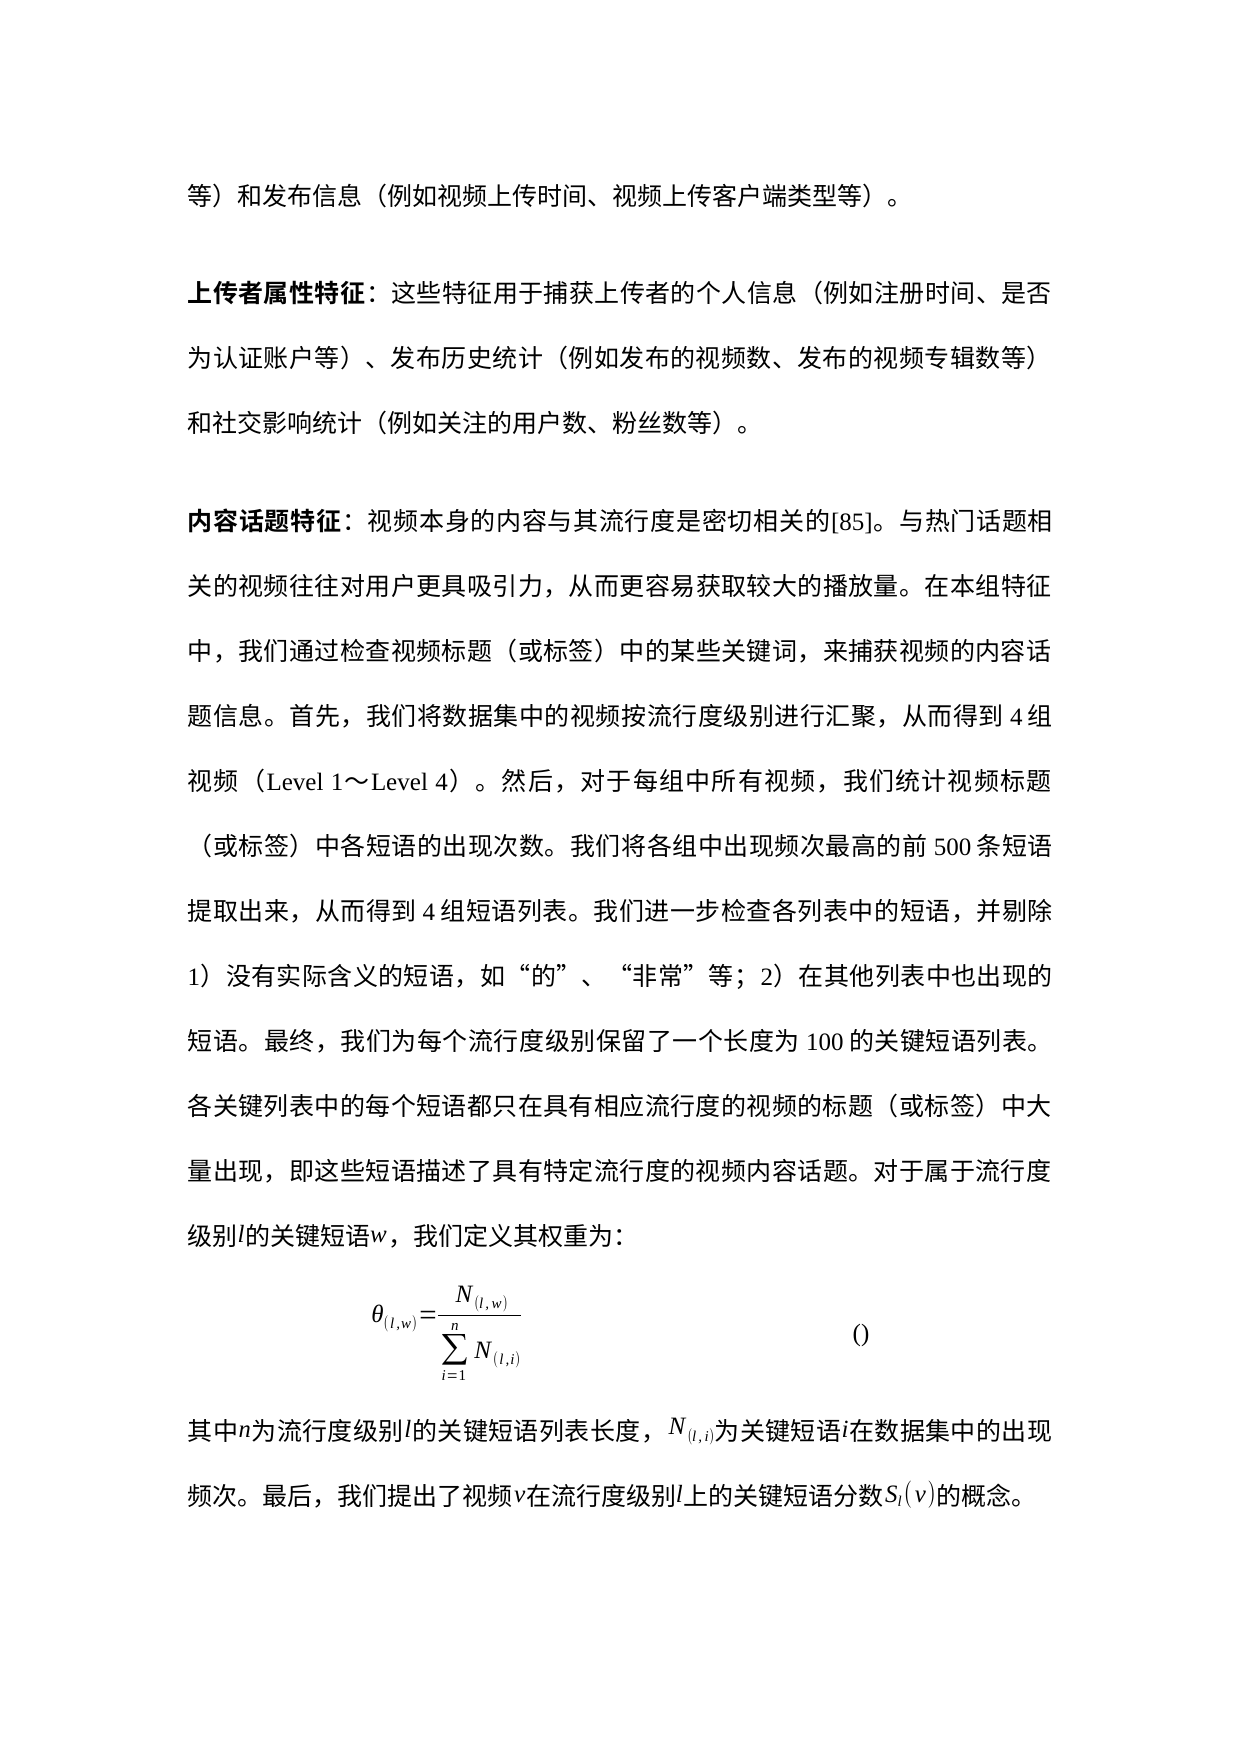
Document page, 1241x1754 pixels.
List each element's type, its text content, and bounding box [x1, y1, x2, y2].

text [187, 162, 1053, 227]
text 上传者属性特征：这些特征用于捕获上传者的个人信息（例如注册时间、是否为认证账户等）、发布历史统计（例如发布的视频数、发布的视频专辑数等）和社交影响统计（例如关注的用户数、粉丝数等）。 [187, 259, 1053, 454]
text 其中为流行度级别的关键短语列表长度，为关键短语在数据集中的出现频次。最后，我们提出了视频在流行度级别上的关键短语分数的概念。 [187, 1397, 1053, 1527]
text () [187, 1267, 1053, 1397]
text 内容话题特征：视频本身的内容与其流行度是密切相关的[85]。与热门话题相关的视频往往对用户更具吸引力，从而更容易获取较大的播放量。在本组特征中，我们通过检查视频标题（或标签）中的某些关键词，来捕获视频的内容话题信息。首先，我们将数据集中的视频按流行度级别进行汇聚，从而得到4组视频（Level 1～Level 4）。然后，对于每组中所有视频，我们统计视频标题（或标签）中各短语的出现次数。我们将各组中出现频次最高的前500条短语提取出来，从而得到4组短语列表。我们进一步检查各列表中的短语，并剔除1）没有实际含义的短语，如“的”、“非常”等；2）在其他列表中也出现的短语。最终，我们为每个流行度级别保留了一个长度为100的关键短语列表。各关键列表中的每个短语都只在具有相应流行度的视频的标题（或标签）中大量出现，即这些短语描述了具有特定流行度的视频内容话题。对于属于流行度级别的关键短语，我们定义其权重为： [187, 487, 1053, 1267]
